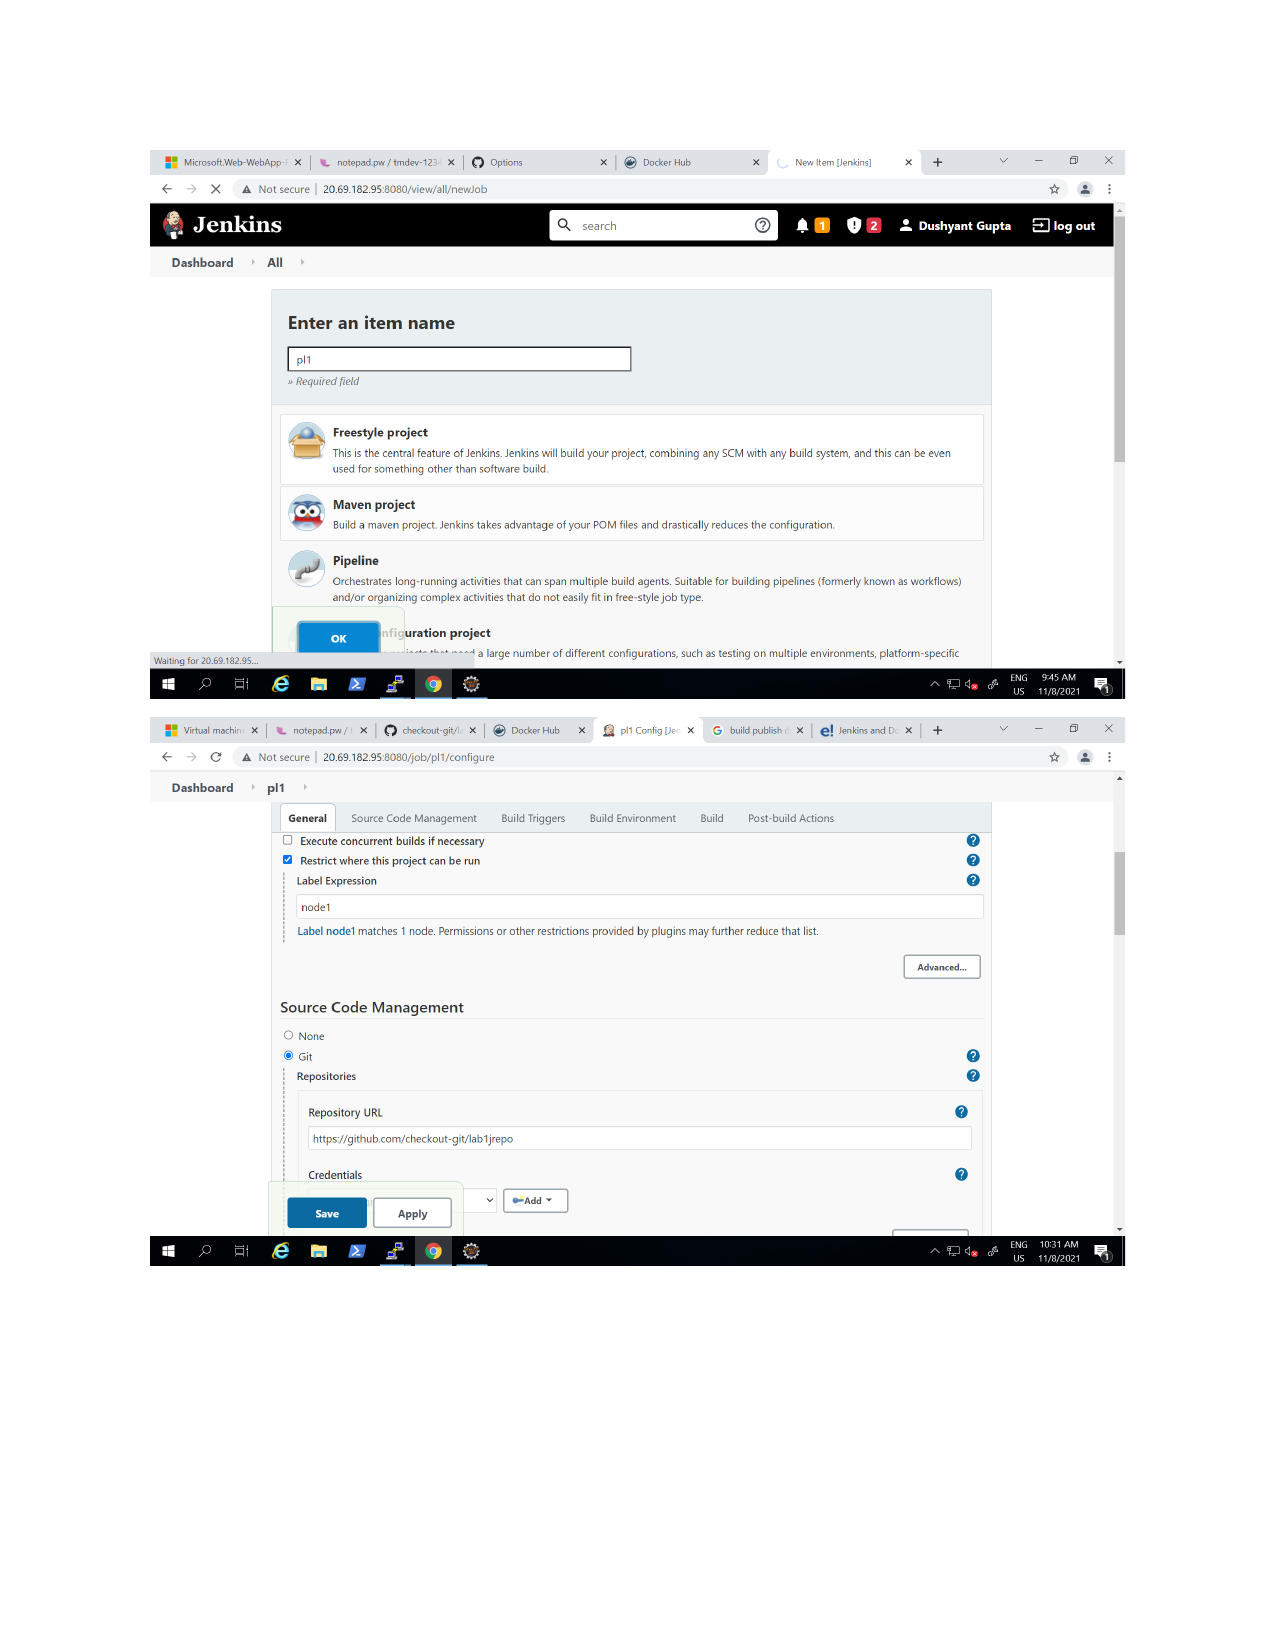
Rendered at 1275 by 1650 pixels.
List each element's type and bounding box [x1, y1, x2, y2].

picture [150, 717, 1125, 1266]
picture [150, 150, 1125, 699]
